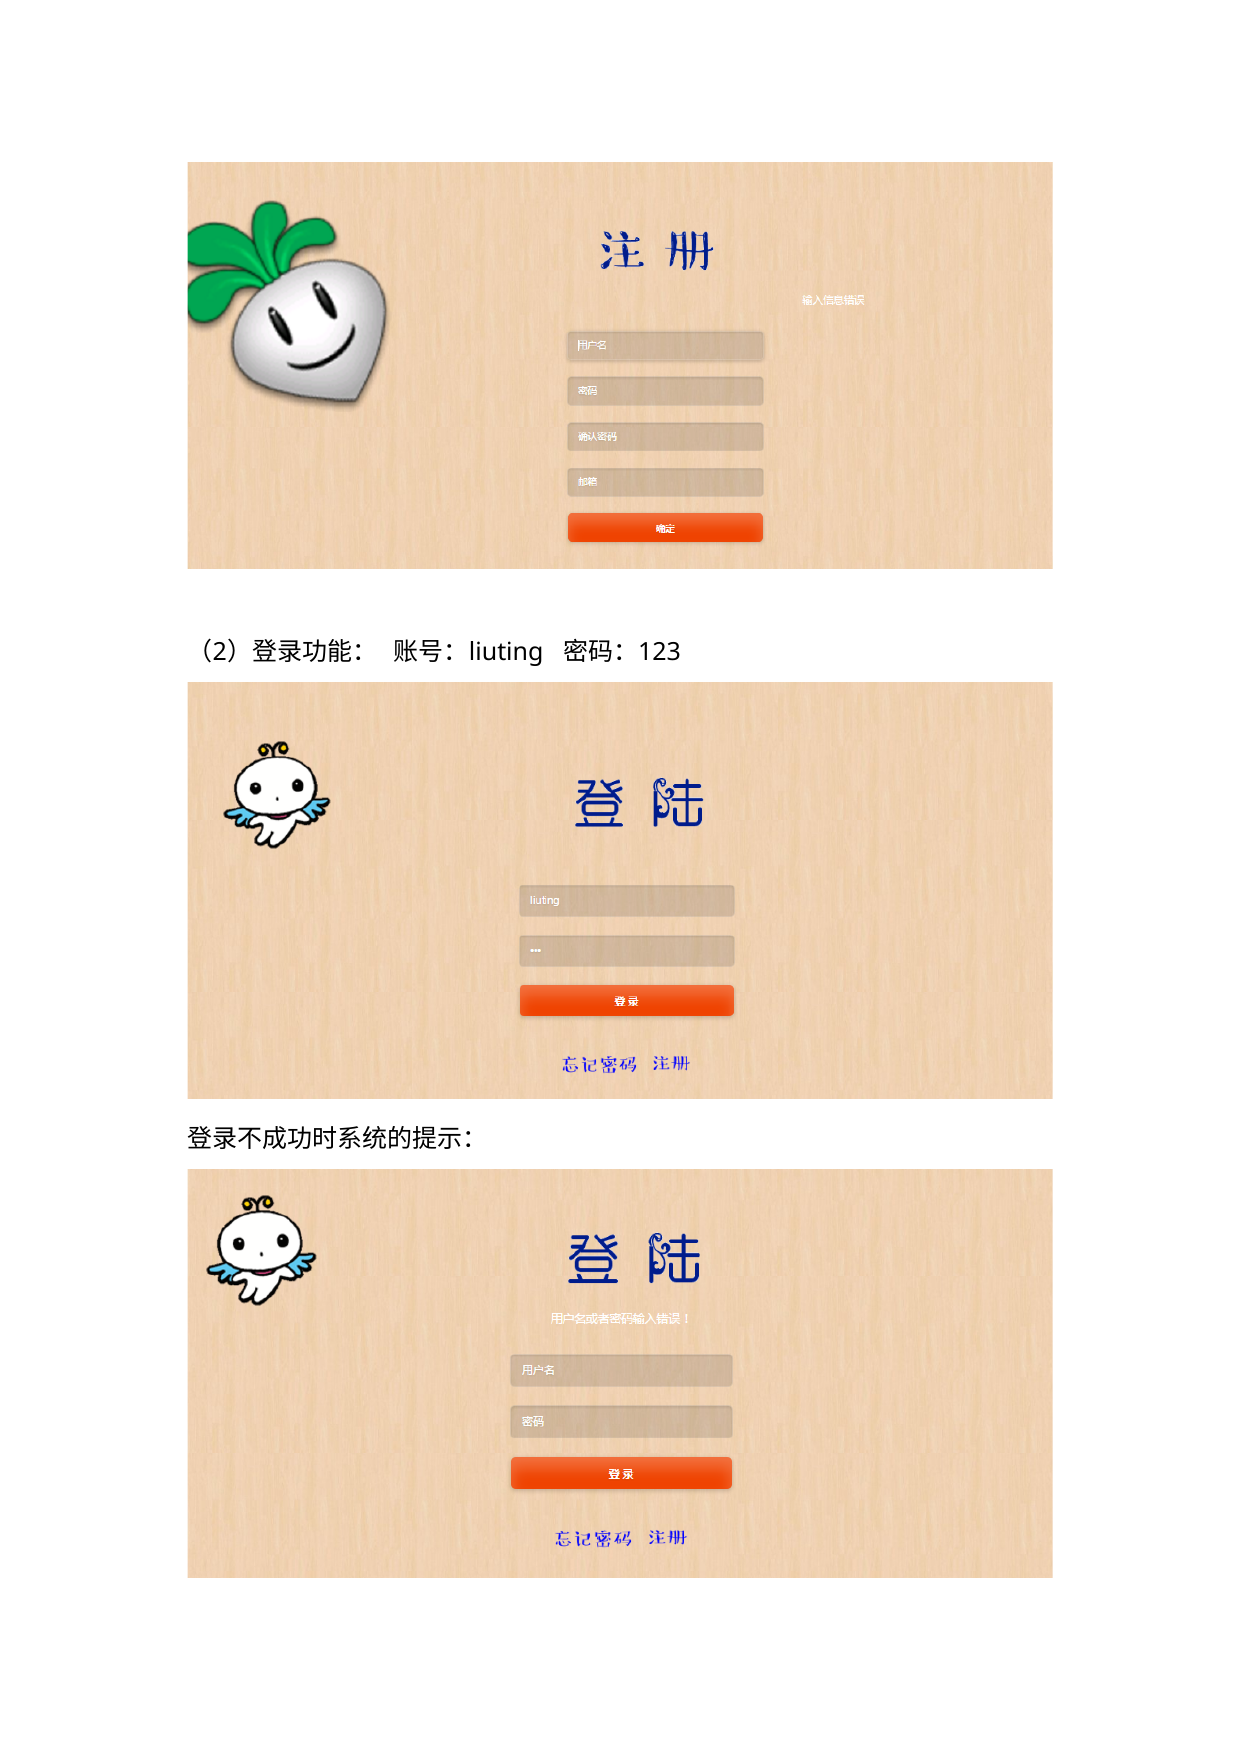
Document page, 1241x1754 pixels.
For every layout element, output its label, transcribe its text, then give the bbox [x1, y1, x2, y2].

text （2）登录功能： 账号：liuting 密码：123 [187, 617, 1053, 682]
picture [187, 1169, 1053, 1578]
picture [187, 682, 1053, 1099]
text 登录不成功时系统的提示： [187, 1104, 1053, 1169]
picture [187, 162, 1053, 569]
